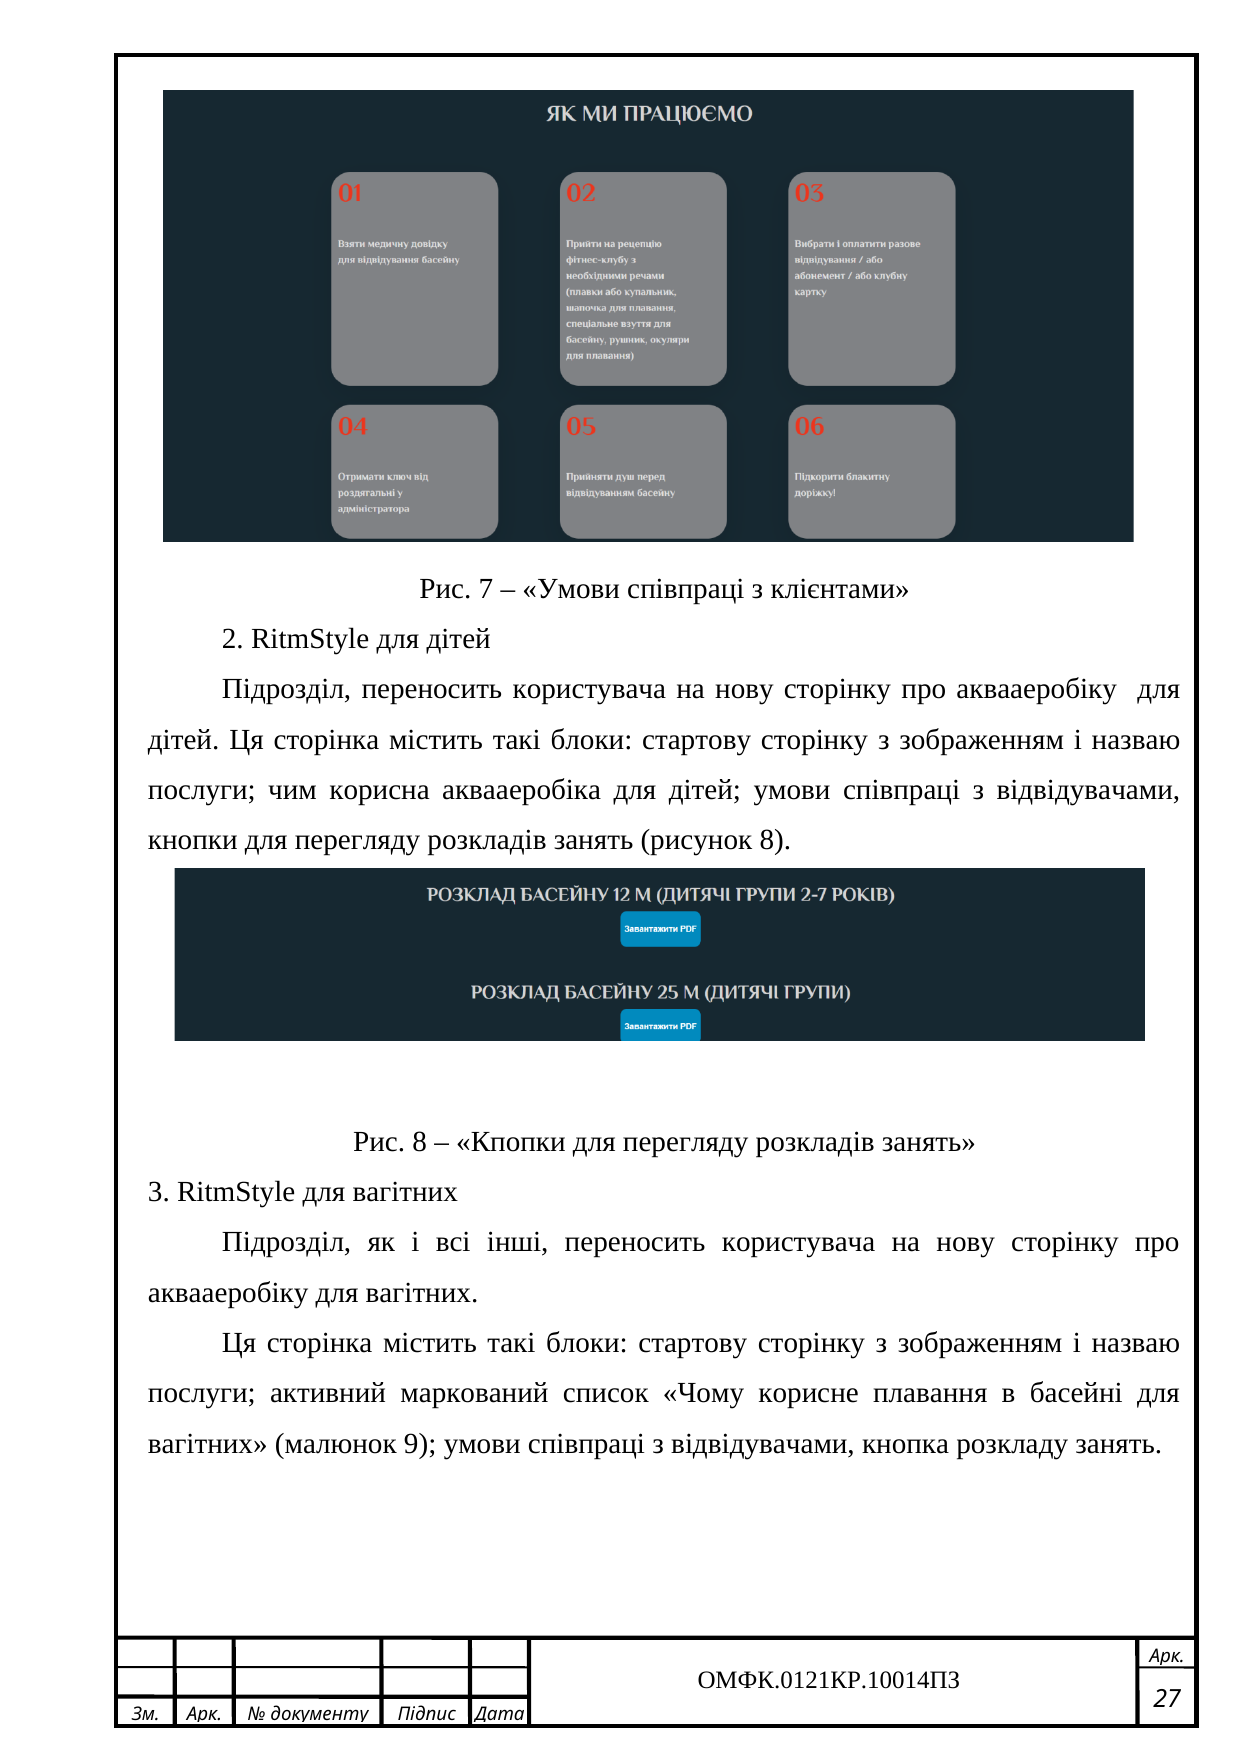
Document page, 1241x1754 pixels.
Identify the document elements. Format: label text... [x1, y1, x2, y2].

text Ця сторінка містить такі блоки: стартову сторінку з зображенням і назваю послуги; активний маркований список «Чому корисне плавання в басейні для вагітних» (малюнок 9); умови співпраці з відвідувачами, кнопка розкладу занять. [148, 1325, 1181, 1459]
text Підрозділ, переносить користувача на нову сторінку про аквааеробіку для дітей. Ця сторінка містить такі блоки: стартову сторінку з зображенням і назваю послуги; чим корисна аквааеробіка для дітей; умови співпраці з відвідувачами, кнопки для перегляду розкладів занять (рисунок 8). [148, 672, 1181, 856]
text 2. RitmStyle для дітей [148, 621, 1181, 655]
picture [651, 1025, 668, 1029]
text 3. RitmStyle для вагітних [148, 1174, 1181, 1208]
picture [628, 1025, 638, 1029]
text Підрозділ, як і всі інші, переносить користувача на нову сторінку про аквааеробіку для вагітних. [148, 1224, 1181, 1308]
picture [173, 868, 1144, 1041]
picture [161, 90, 1133, 541]
